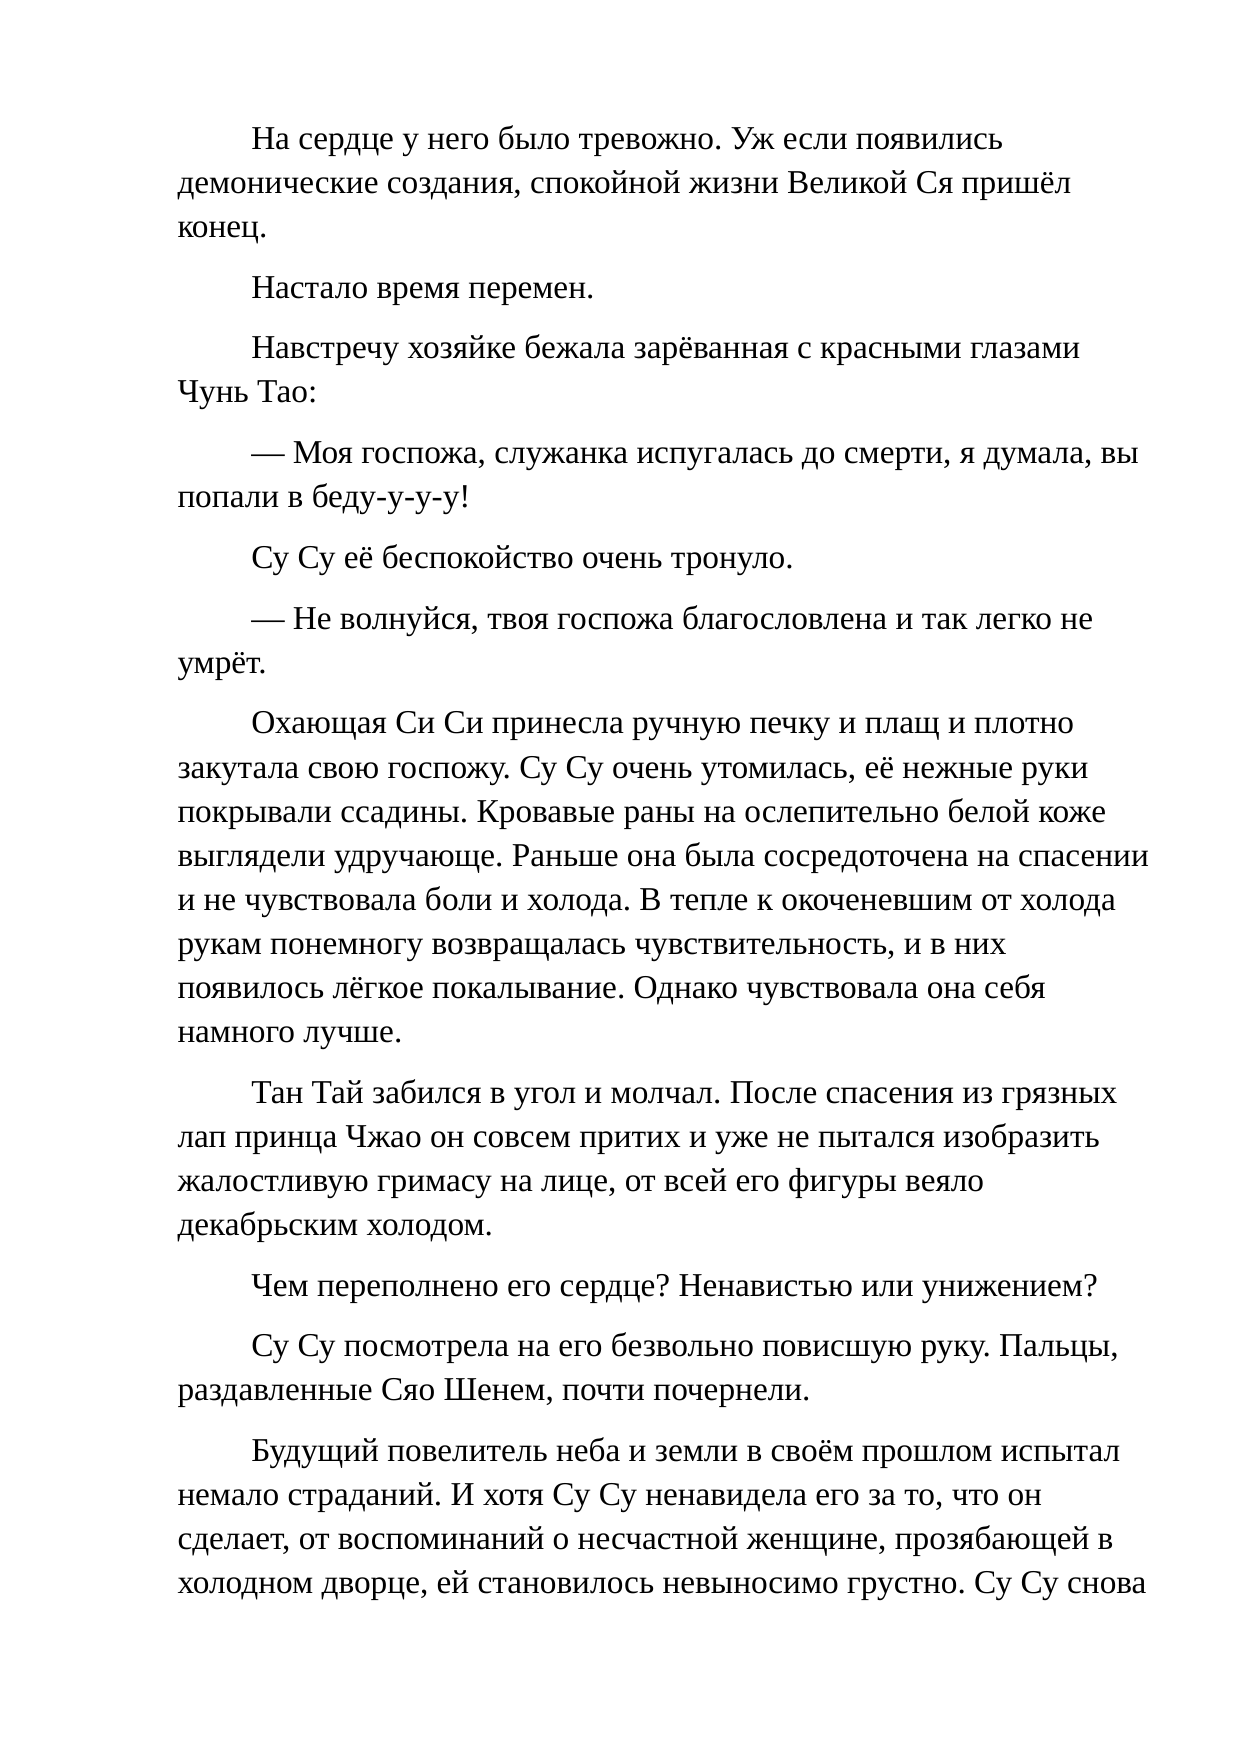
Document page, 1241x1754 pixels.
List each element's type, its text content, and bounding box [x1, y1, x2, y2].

text На сердце у него было тревожно. Уж если появились демонические создания, спокойной жизни Великой Ся пришёл конец. [177, 118, 1152, 244]
text — Не волнуйся, твоя госпожа благословлена и так легко не умрёт. [177, 598, 1152, 680]
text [177, 1430, 1152, 1601]
text Навстречу хозяйке бежала зарёванная с красными глазами Чунь Тао: [177, 328, 1152, 410]
text Настало время перемен. [177, 267, 1152, 305]
text Тан Тай забился в угол и молчал. После спасения из грязных лап принца Чжао он совсем притих и уже не пытался изобразить жалостливую гримасу на лице, от всей его фигуры веяло декабрьским холодом. [177, 1072, 1152, 1242]
text Су Су посмотрела на его безвольно повисшую руку. Пальцы, раздавленные Сяо Шенем, почти почернели. [177, 1326, 1152, 1408]
text Чем переполнено его сердце? Ненавистью или унижением? [177, 1265, 1152, 1303]
text Су Су её беспокойство очень тронуло. [177, 537, 1152, 576]
text Охающая Си Си принесла ручную печку и плащ и плотно закутала свою госпожу. Су Су очень утомилась, её нежные руки покрывали ссадины. Кровавые раны на ослепительно белой коже выглядели удручающе. Раньше она была сосредоточена на спасении и не чувствовала боли и холода. В тепле к окоченевшим от холода рукам понемногу возвращалась чувствительность, и в них появилось лёгкое покалывание. Однако чувствовала она себя намного лучше. [177, 703, 1152, 1049]
text — Моя госпожа, служанка испугалась до смерти, я думала, вы попали в беду-у-у-у! [177, 432, 1152, 515]
